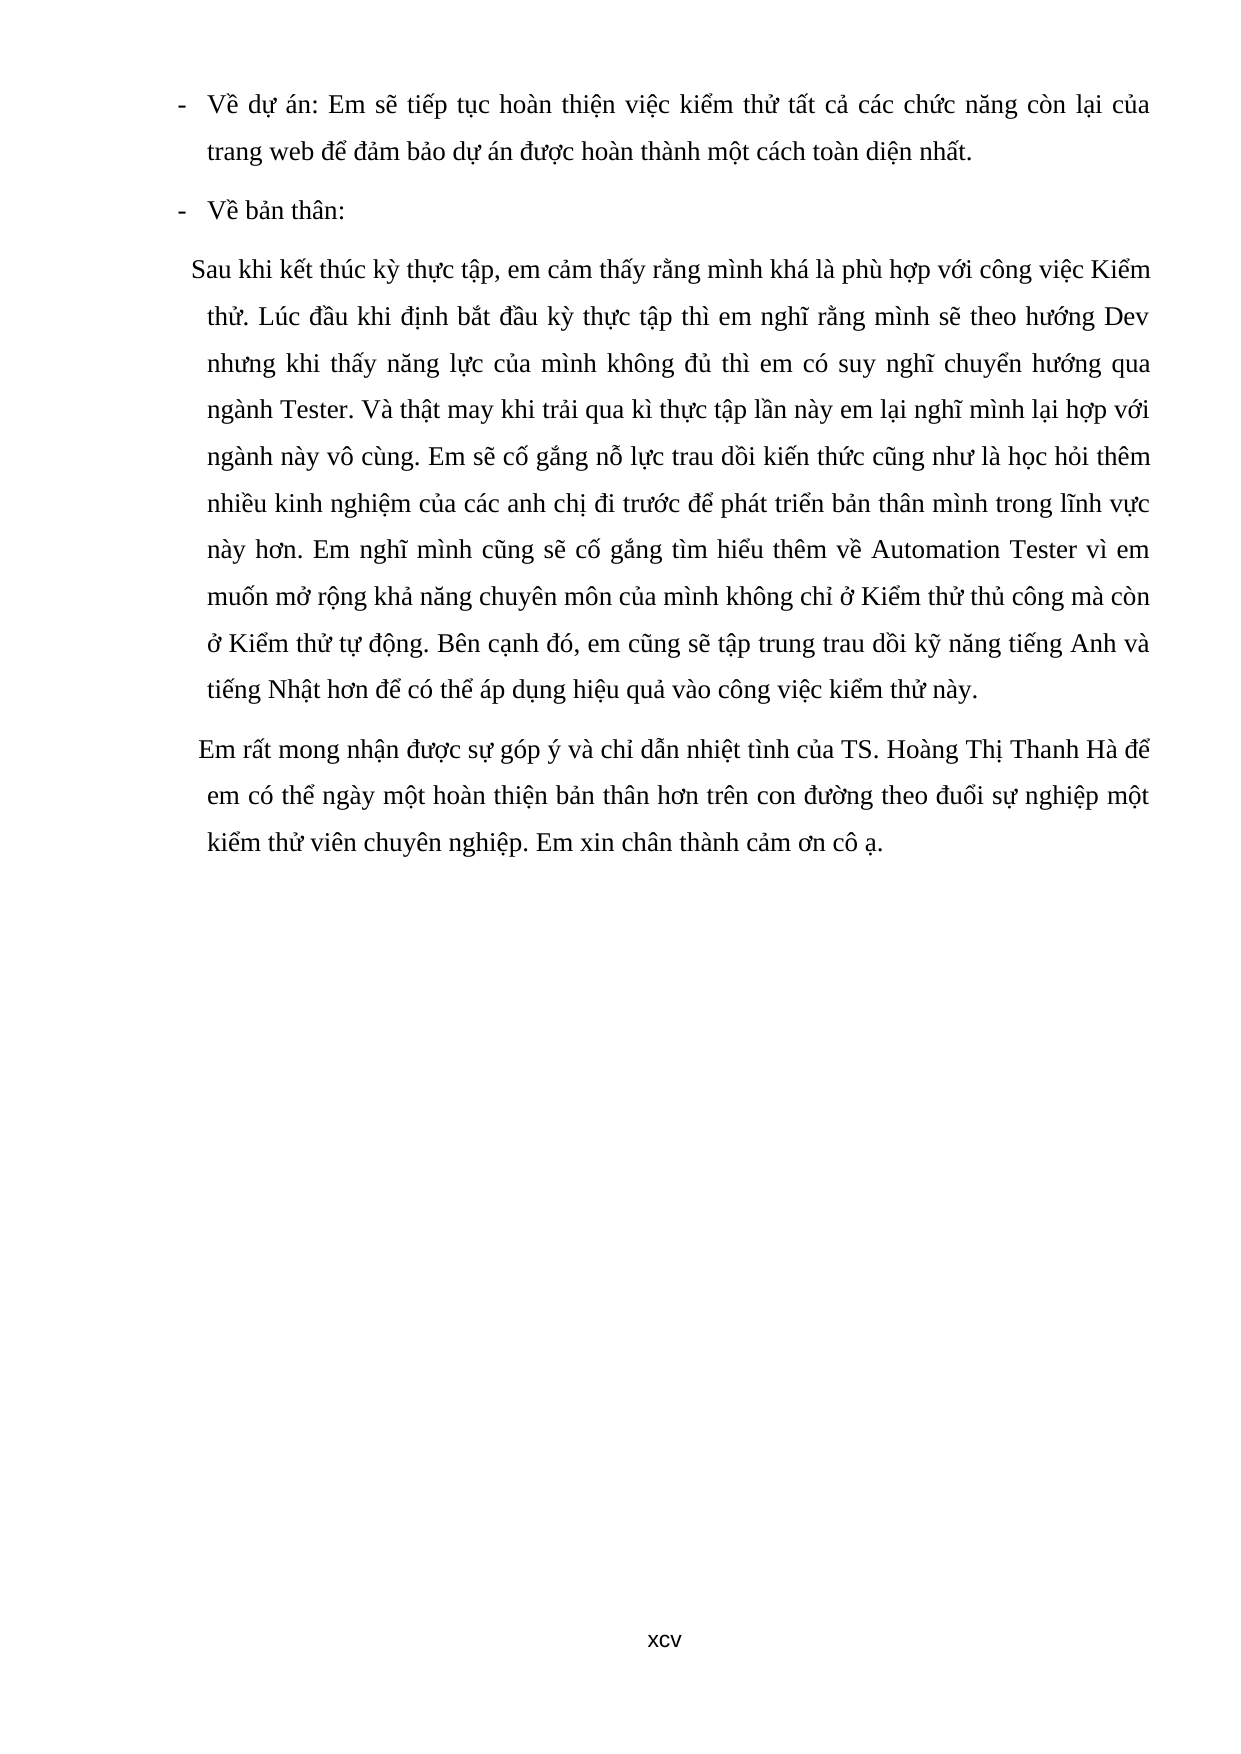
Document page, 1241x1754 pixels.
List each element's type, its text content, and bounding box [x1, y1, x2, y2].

list Về bản thân: [177, 194, 1152, 226]
list Về dự án: Em sẽ tiếp tục hoàn thiện việc kiểm thử tất cả các chức năng còn lại của trang web để đảm bảo dự án được hoàn thành một cách toàn diện nhất. [177, 89, 1152, 166]
text Em rất mong nhận được sự góp ý và chỉ dẫn nhiệt tình của TS. Hoàng Thị Thanh Hà để em có thể ngày một hoàn thiện bản thân hơn trên con đường theo đuổi sự nghiệp một kiểm thử viên chuyên nghiệp. Em xin chân thành cảm ơn cô ạ. [177, 733, 1152, 857]
text Sau khi kết thúc kỳ thực tập, em cảm thấy rằng mình khá là phù hợp với công việc Kiểm thử. Lúc đầu khi định bắt đầu kỳ thực tập thì em nghĩ rằng mình sẽ theo hướng Dev nhưng khi thấy năng lực của mình không đủ thì em có suy nghĩ chuyển hướng qua ngành Tester. Và thật may khi trải qua kì thực tập lần này em lại nghĩ mình lại hợp với ngành này vô cùng. Em sẽ cố gắng nỗ lực trau dồi kiến thức cũng như là học hỏi thêm nhiều kinh nghiệm của các anh chị đi trước để phát triển bản thân mình trong lĩnh vực này hơn. Em nghĩ mình cũng sẽ cố gắng tìm hiểu thêm về Automation Tester vì em muốn mở rộng khả năng chuyên môn của mình không chỉ ở Kiểm thử thủ công mà còn ở Kiểm thử tự động. Bên cạnh đó, em cũng sẽ tập trung trau dồi kỹ năng tiếng Anh và tiếng Nhật hơn để có thể áp dụng hiệu quả vào công việc kiểm thử này. [177, 254, 1152, 705]
